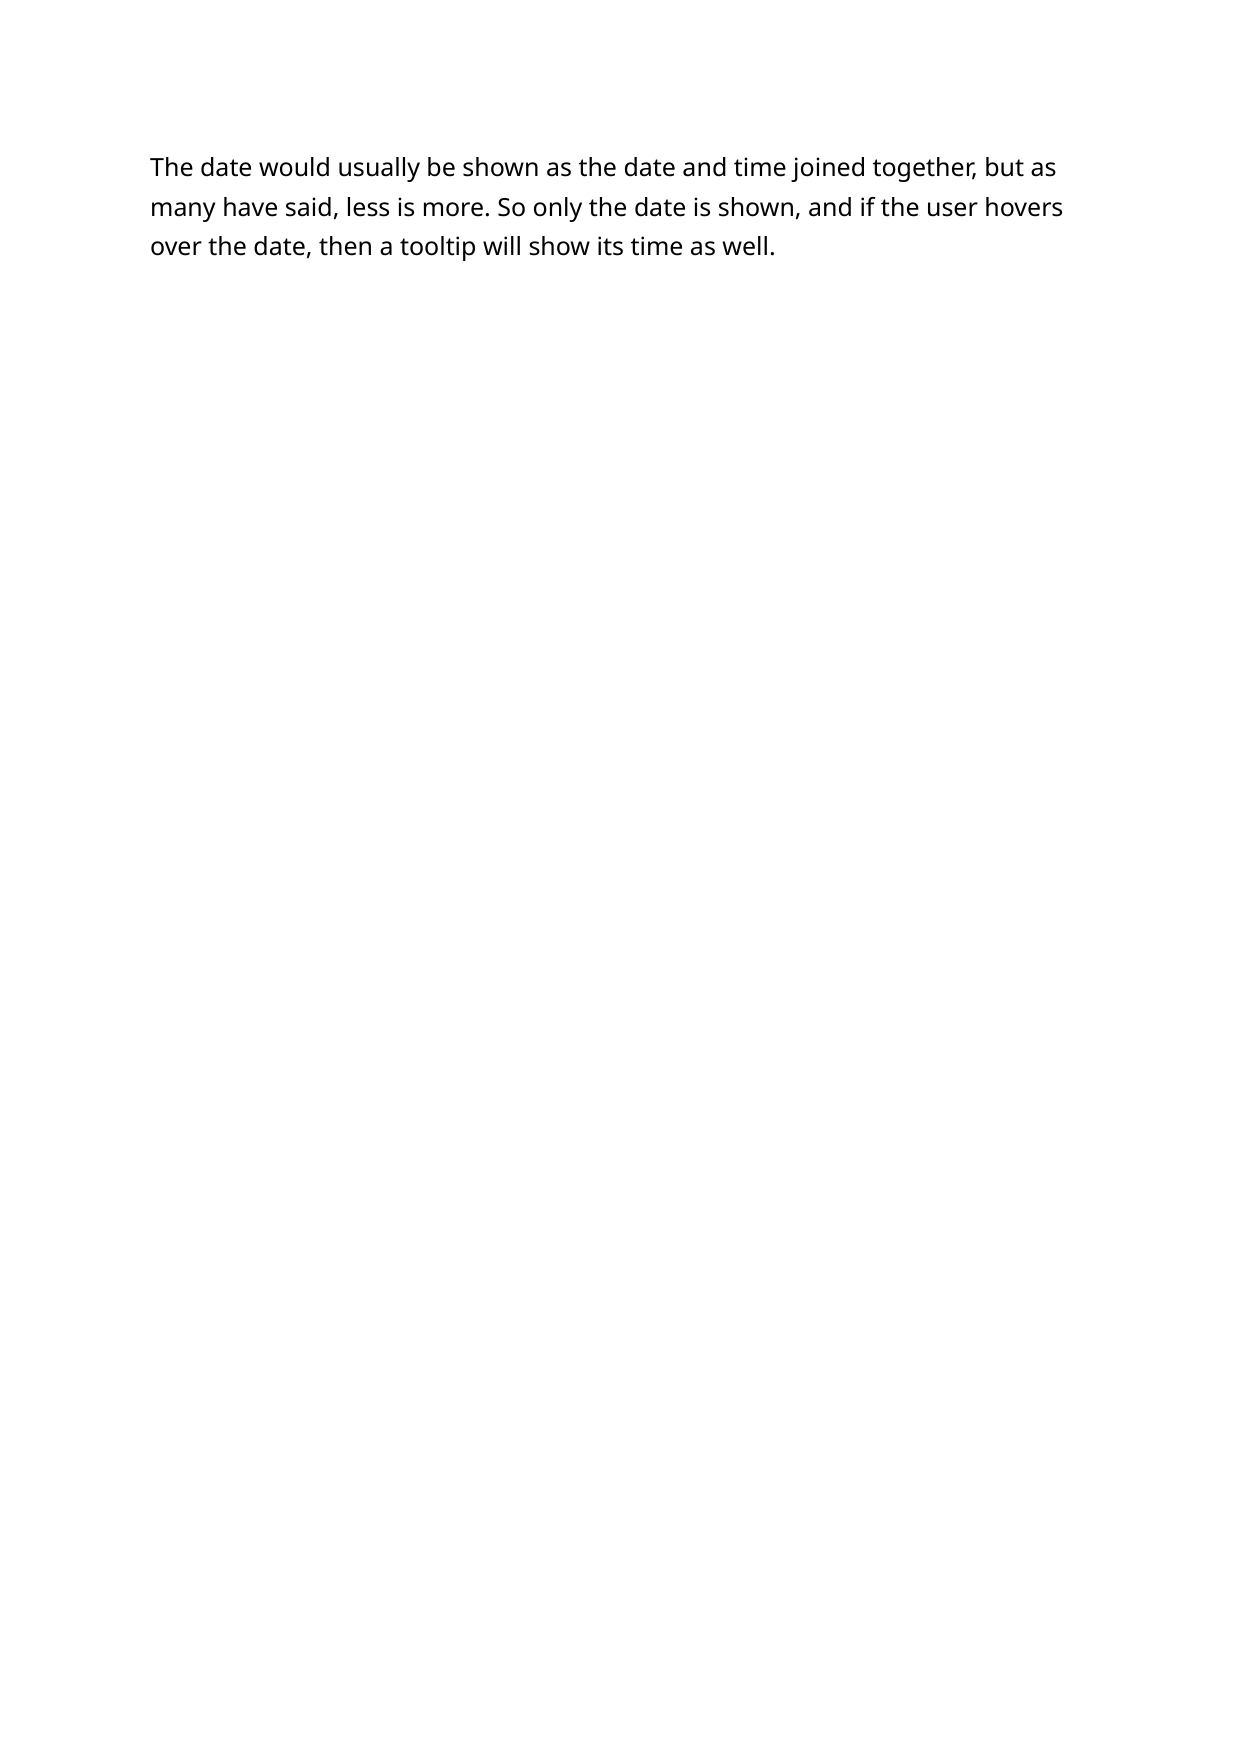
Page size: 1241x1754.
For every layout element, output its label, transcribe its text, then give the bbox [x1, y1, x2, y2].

text The date would usually be shown as the date and time joined together, but as many have said, less is more. So only the date is shown, and if the user hovers over the date, then a tooltip will show its time as well. [150, 150, 1090, 262]
